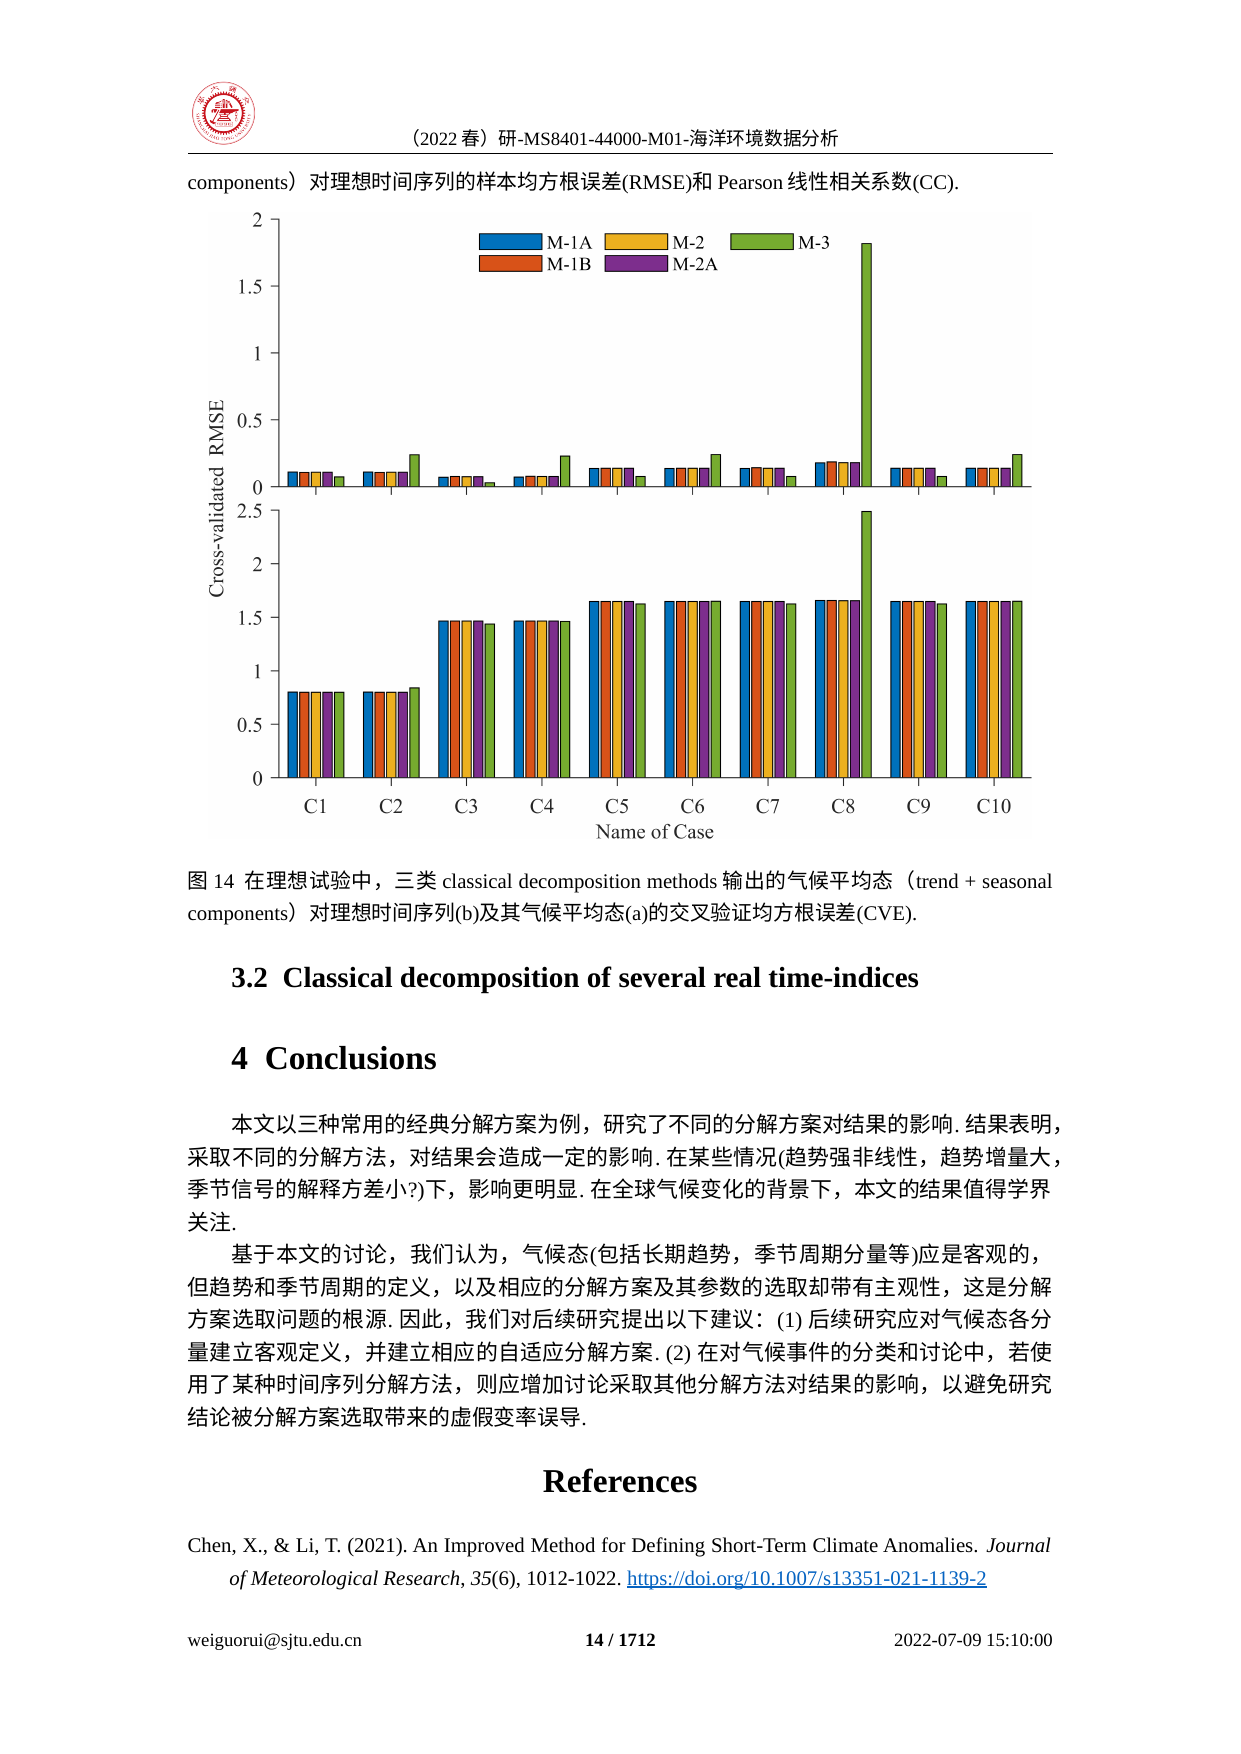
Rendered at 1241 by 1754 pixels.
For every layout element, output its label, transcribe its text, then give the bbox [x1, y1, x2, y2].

picture [208, 212, 1032, 839]
text 基于本文的讨论，我们认为，气候态(包括长期趋势，季节周期分量等)应是客观的，但趋势和季节周期的定义，以及相应的分解方案及其参数的选取却带有主观性，这是分解方案选取问题的根源. 因此，我们对后续研究提出以下建议：(1) 后续研究应对气候态各分量建立客观定义，并建立相应的自适应分解方案. (2) 在对气候事件的分类和讨论中，若使用了某种时间序列分解方法，则应增加讨论采取其他分解方法对结果的影响，以避免研究结论被分解方案选取带来的虚假变率误导. [187, 1237, 1053, 1432]
subtitle References [187, 1448, 1053, 1513]
text Chen, X., & Li, T. (2021). An Improved Method for Defining Short-Term Climate Anomalies. Journal of Meteorological Research, 35(6), 1012-1022. https://doi.org/10.1007/s13351-021-1139-2 [187, 1529, 1053, 1594]
subtitle Classical decomposition of several real time-indices [231, 944, 1053, 1009]
text 图14 在理想试验中，三类classical decomposition methods输出的气候平均态（trend + seasonal components）对理想时间序列(b)及其气候平均态(a)的交叉验证均方根误差(CVE). [187, 863, 1053, 928]
picture [188, 77, 259, 148]
text 图13 在理想试验中，三类classical decomposition methods输出的气候平均态（trend + seasonal components）对理想时间序列的样本均方根误差(RMSE)和Pearson线性相关系数(CC). [187, 164, 1053, 197]
text 本文以三种常用的经典分解方案为例，研究了不同的分解方案对结果的影响. 结果表明，采取不同的分解方法，对结果会造成一定的影响. 在某些情况(趋势强非线性，趋势增量大，季节信号的解释方差小?)下，影响更明显. 在全球气候变化的背景下，本文的结果值得学界关注. [187, 1107, 1053, 1237]
subtitle Conclusions [231, 1025, 1053, 1090]
